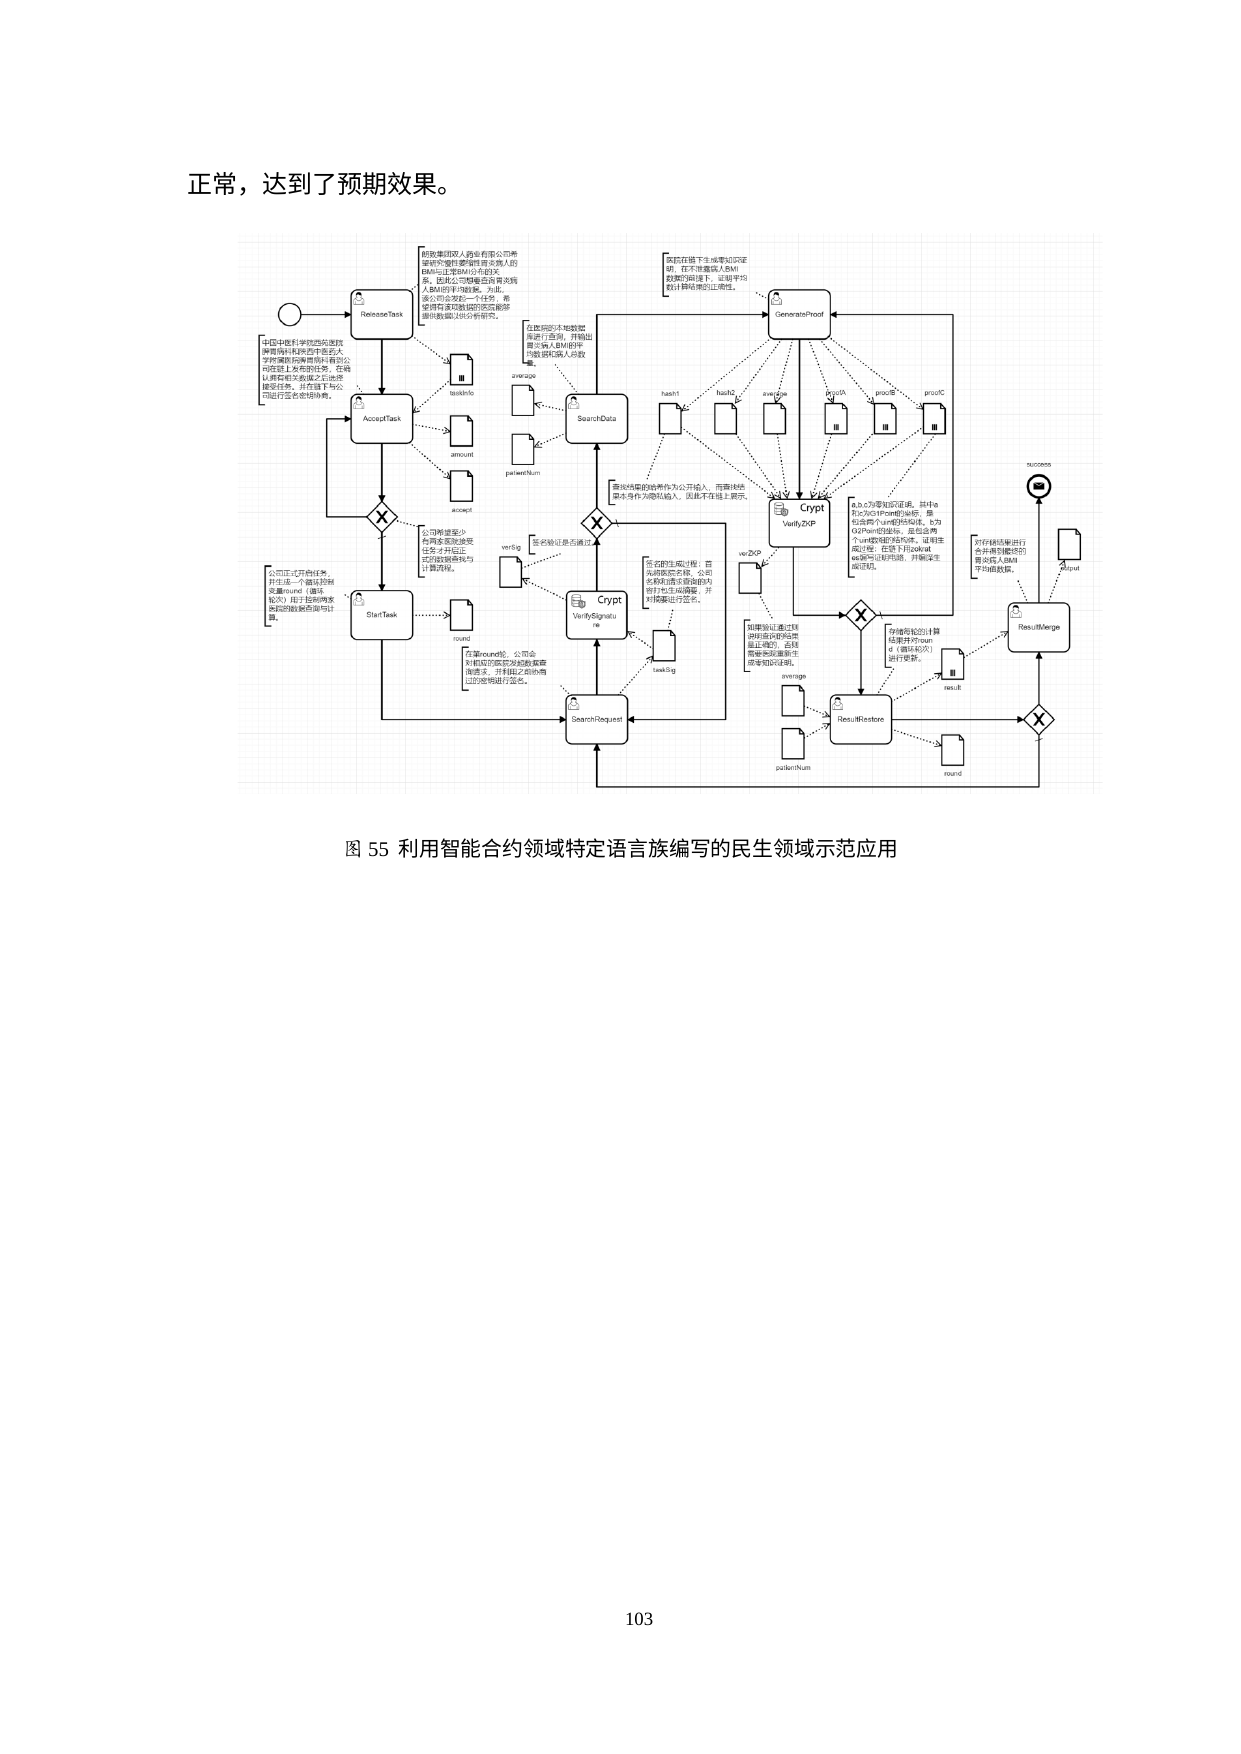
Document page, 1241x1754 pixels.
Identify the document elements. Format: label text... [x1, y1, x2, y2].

text 图 55 利用智能合约领域特定语言族编写的民生领域示范应用 [187, 832, 1053, 865]
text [187, 150, 1053, 215]
picture [237, 233, 1103, 794]
